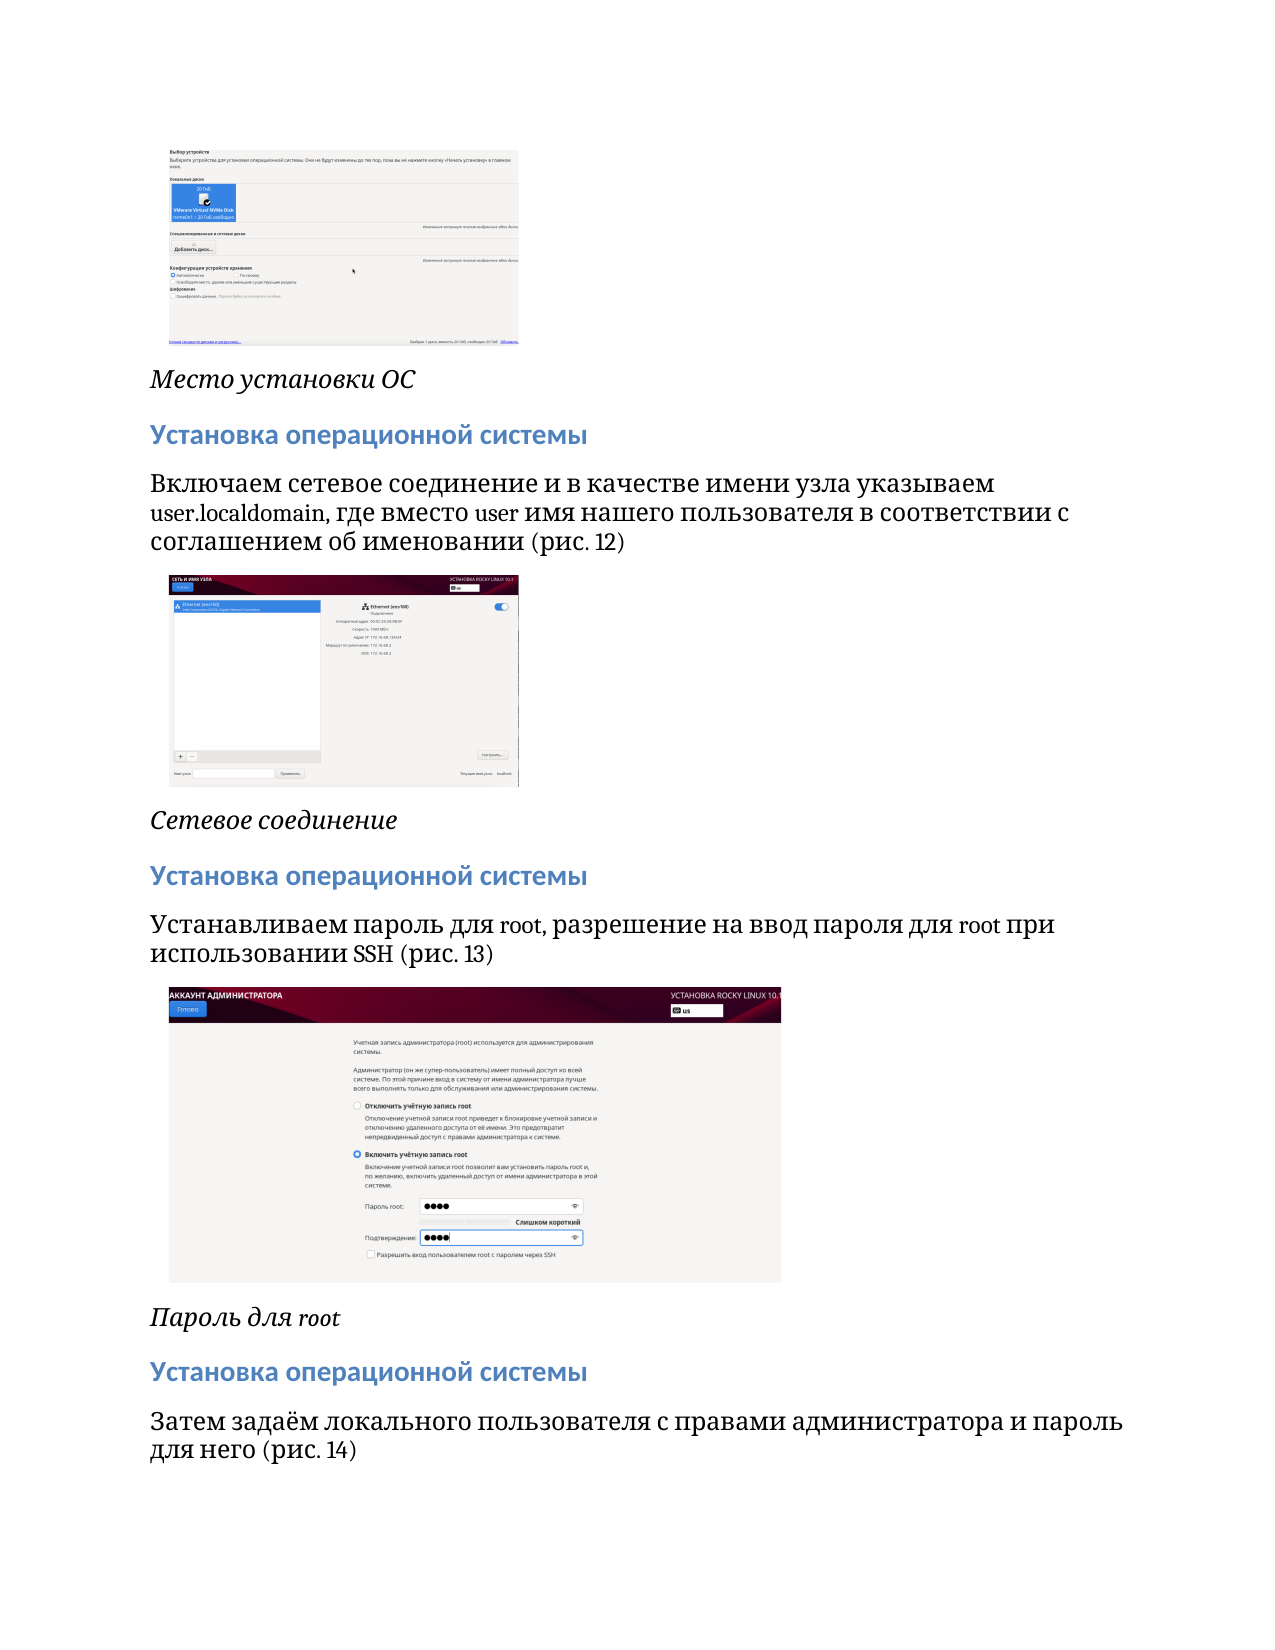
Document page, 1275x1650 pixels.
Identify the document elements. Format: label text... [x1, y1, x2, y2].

text Место установки ОС [150, 366, 1125, 395]
picture [168, 150, 519, 346]
text Сетевое соединение [150, 807, 1125, 836]
subtitle Установка операционной системы [150, 1353, 1125, 1389]
text Затем задаём локального пользователя с правами администратора и пароль для него (рис. 14) [150, 1407, 1125, 1465]
text Включаем сетевое соединение и в качестве имени узла указываем user.localdomain, где вместо user имя нашего пользователя в соответствии с соглашением об именовании (рис. 12) [150, 470, 1125, 557]
subtitle Установка операционной системы [150, 416, 1125, 452]
text Устанавливаем пароль для root, разрешение на ввод пароля для root при использовании SSH (рис. 13) [150, 911, 1125, 968]
text Пароль для root [150, 1303, 1125, 1332]
picture [168, 575, 519, 787]
picture [168, 987, 782, 1283]
subtitle Установка операционной системы [150, 857, 1125, 892]
